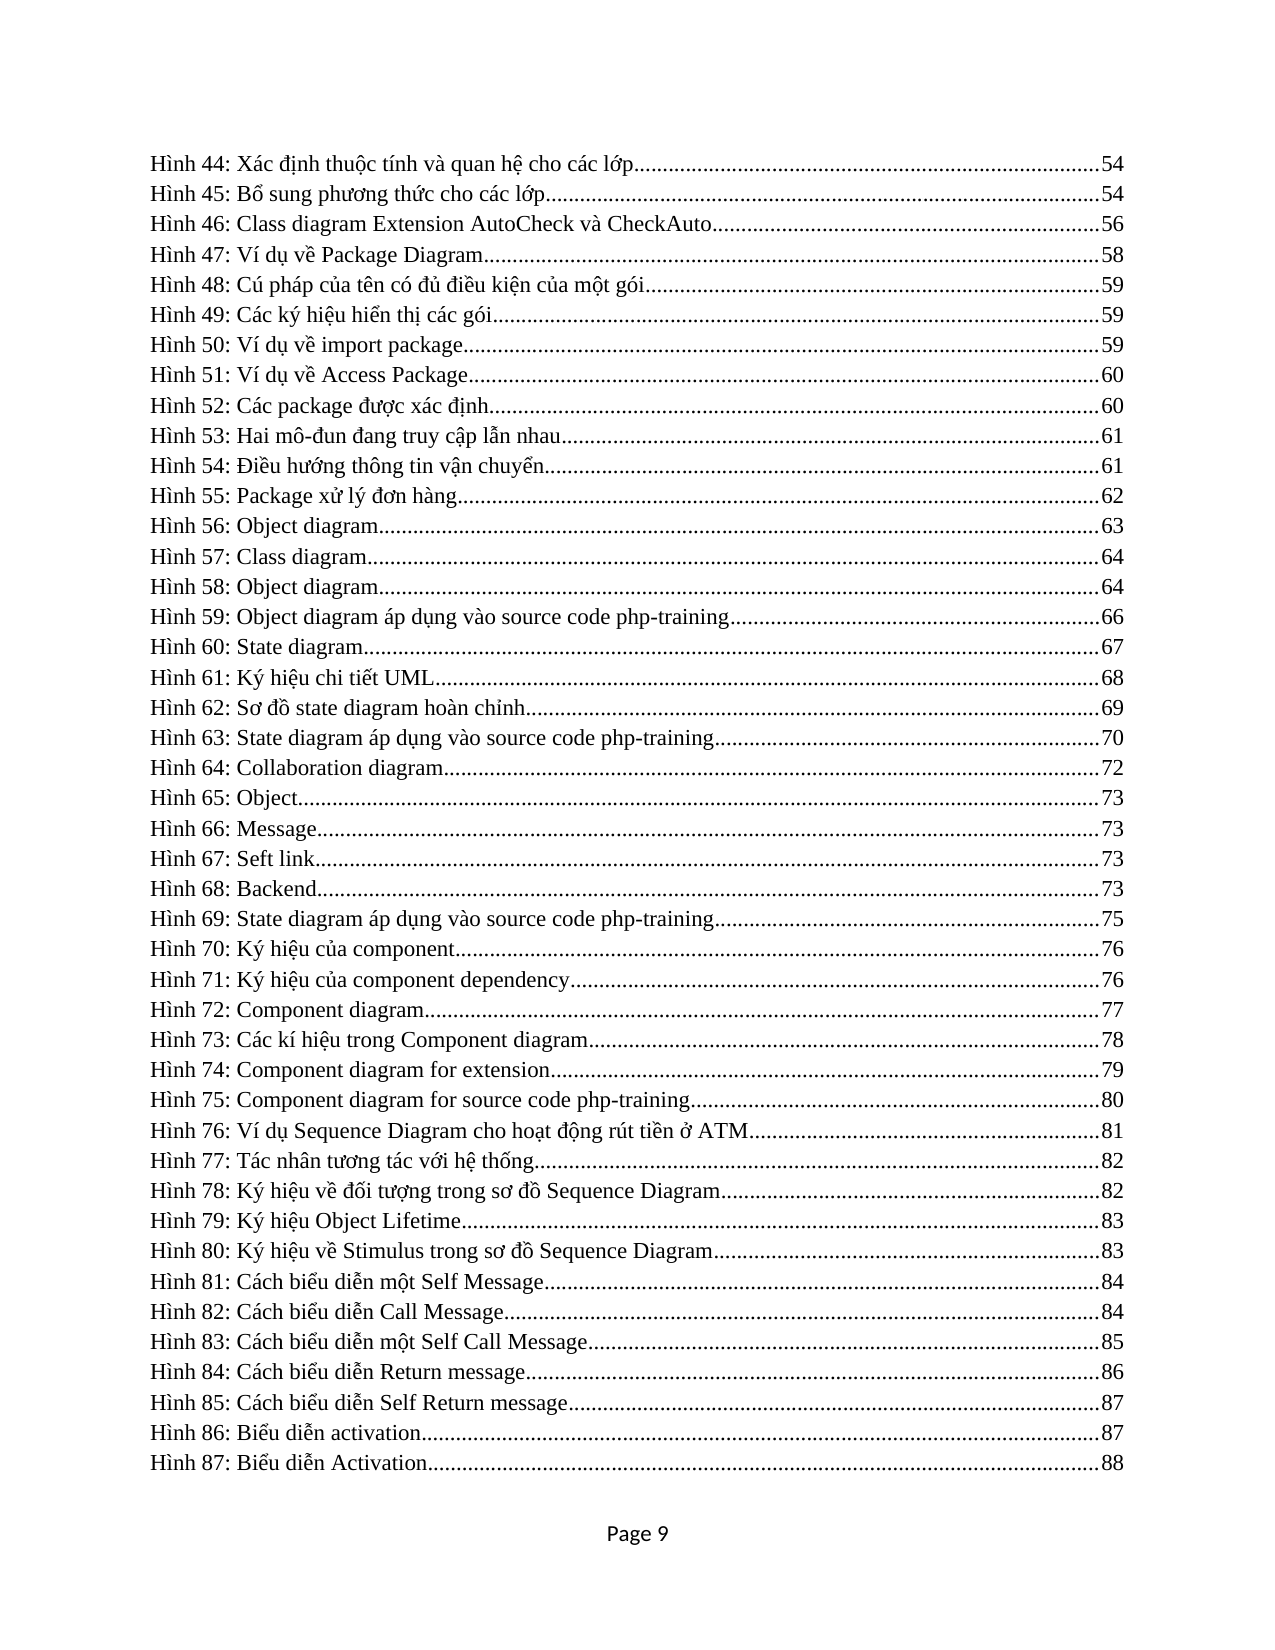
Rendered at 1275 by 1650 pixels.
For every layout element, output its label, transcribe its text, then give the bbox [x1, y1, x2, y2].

text Hình 58: Object diagram 64 [150, 573, 1125, 599]
text Hình 80: Ký hiệu về Stimulus trong sơ đồ Sequence Diagram 83 [150, 1237, 1125, 1264]
text Hình 70: Ký hiệu của component 76 [150, 935, 1125, 962]
text Hình 78: Ký hiệu về đối tượng trong sơ đồ Sequence Diagram 82 [150, 1177, 1125, 1203]
text Hình 53: Hai mô-đun đang truy cập lẫn nhau 61 [150, 422, 1125, 448]
text Hình 71: Ký hiệu của component dependency 76 [150, 966, 1125, 992]
text Hình 76: Ví dụ Sequence Diagram cho hoạt động rút tiền ở ATM 81 [150, 1117, 1125, 1143]
text Hình 74: Component diagram for extension 79 [150, 1056, 1125, 1083]
text Hình 79: Ký hiệu Object Lifetime 83 [150, 1207, 1125, 1234]
text Hình 69: State diagram áp dụng vào source code php-training 75 [150, 905, 1125, 932]
text Hình 59: Object diagram áp dụng vào source code php-training 66 [150, 603, 1125, 629]
text Hình 52: Các package được xác định 60 [150, 392, 1125, 418]
text Hình 68: Backend 73 [150, 875, 1125, 901]
text Hình 85: Cách biểu diễn Self Return message 87 [150, 1388, 1125, 1415]
text Hình 57: Class diagram 64 [150, 543, 1125, 569]
text Hình 65: Object 73 [150, 784, 1125, 811]
text Hình 66: Message 73 [150, 814, 1125, 841]
text Hình 54: Điều hướng thông tin vận chuyển 61 [150, 452, 1125, 478]
text Hình 46: Class diagram Extension AutoCheck và CheckAuto 56 [150, 210, 1125, 237]
text Hình 49: Các ký hiệu hiển thị các gói 59 [150, 301, 1125, 327]
text Hình 50: Ví dụ về import package 59 [150, 331, 1125, 358]
text Hình 73: Các kí hiệu trong Component diagram 78 [150, 1026, 1125, 1052]
text Hình 55: Package xử lý đơn hàng 62 [150, 482, 1125, 509]
text Hình 64: Collaboration diagram 72 [150, 754, 1125, 781]
text Hình 83: Cách biểu diễn một Self Call Message 85 [150, 1328, 1125, 1354]
text Hình 56: Object diagram 63 [150, 512, 1125, 539]
text Hình 84: Cách biểu diễn Return message 86 [150, 1358, 1125, 1385]
text Hình 62: Sơ đồ state diagram hoàn chỉnh 69 [150, 694, 1125, 720]
text Hình 60: State diagram 67 [150, 633, 1125, 660]
text Hình 48: Cú pháp của tên có đủ điều kiện của một gói 59 [150, 271, 1125, 297]
text Hình 51: Ví dụ về Access Package 60 [150, 361, 1125, 388]
text Hình 47: Ví dụ về Package Diagram 58 [150, 241, 1125, 267]
text Hình 86: Biểu diễn activation 87 [150, 1419, 1125, 1445]
text Hình 61: Ký hiệu chi tiết UML 68 [150, 663, 1125, 690]
text Hình 67: Seft link 73 [150, 845, 1125, 871]
text Hình 87: Biểu diễn Activation 88 [150, 1449, 1125, 1475]
text Hình 44: Xác định thuộc tính và quan hệ cho các lớp 54 [150, 150, 1125, 176]
text Hình 81: Cách biểu diễn một Self Message 84 [150, 1268, 1125, 1294]
text Hình 72: Component diagram 77 [150, 996, 1125, 1022]
text Hình 82: Cách biểu diễn Call Message 84 [150, 1298, 1125, 1324]
text Hình 45: Bổ sung phương thức cho các lớp 54 [150, 180, 1125, 207]
text Hình 63: State diagram áp dụng vào source code php-training 70 [150, 724, 1125, 750]
text Hình 75: Component diagram for source code php-training 80 [150, 1086, 1125, 1113]
text Hình 77: Tác nhân tương tác với hệ thống 82 [150, 1147, 1125, 1173]
